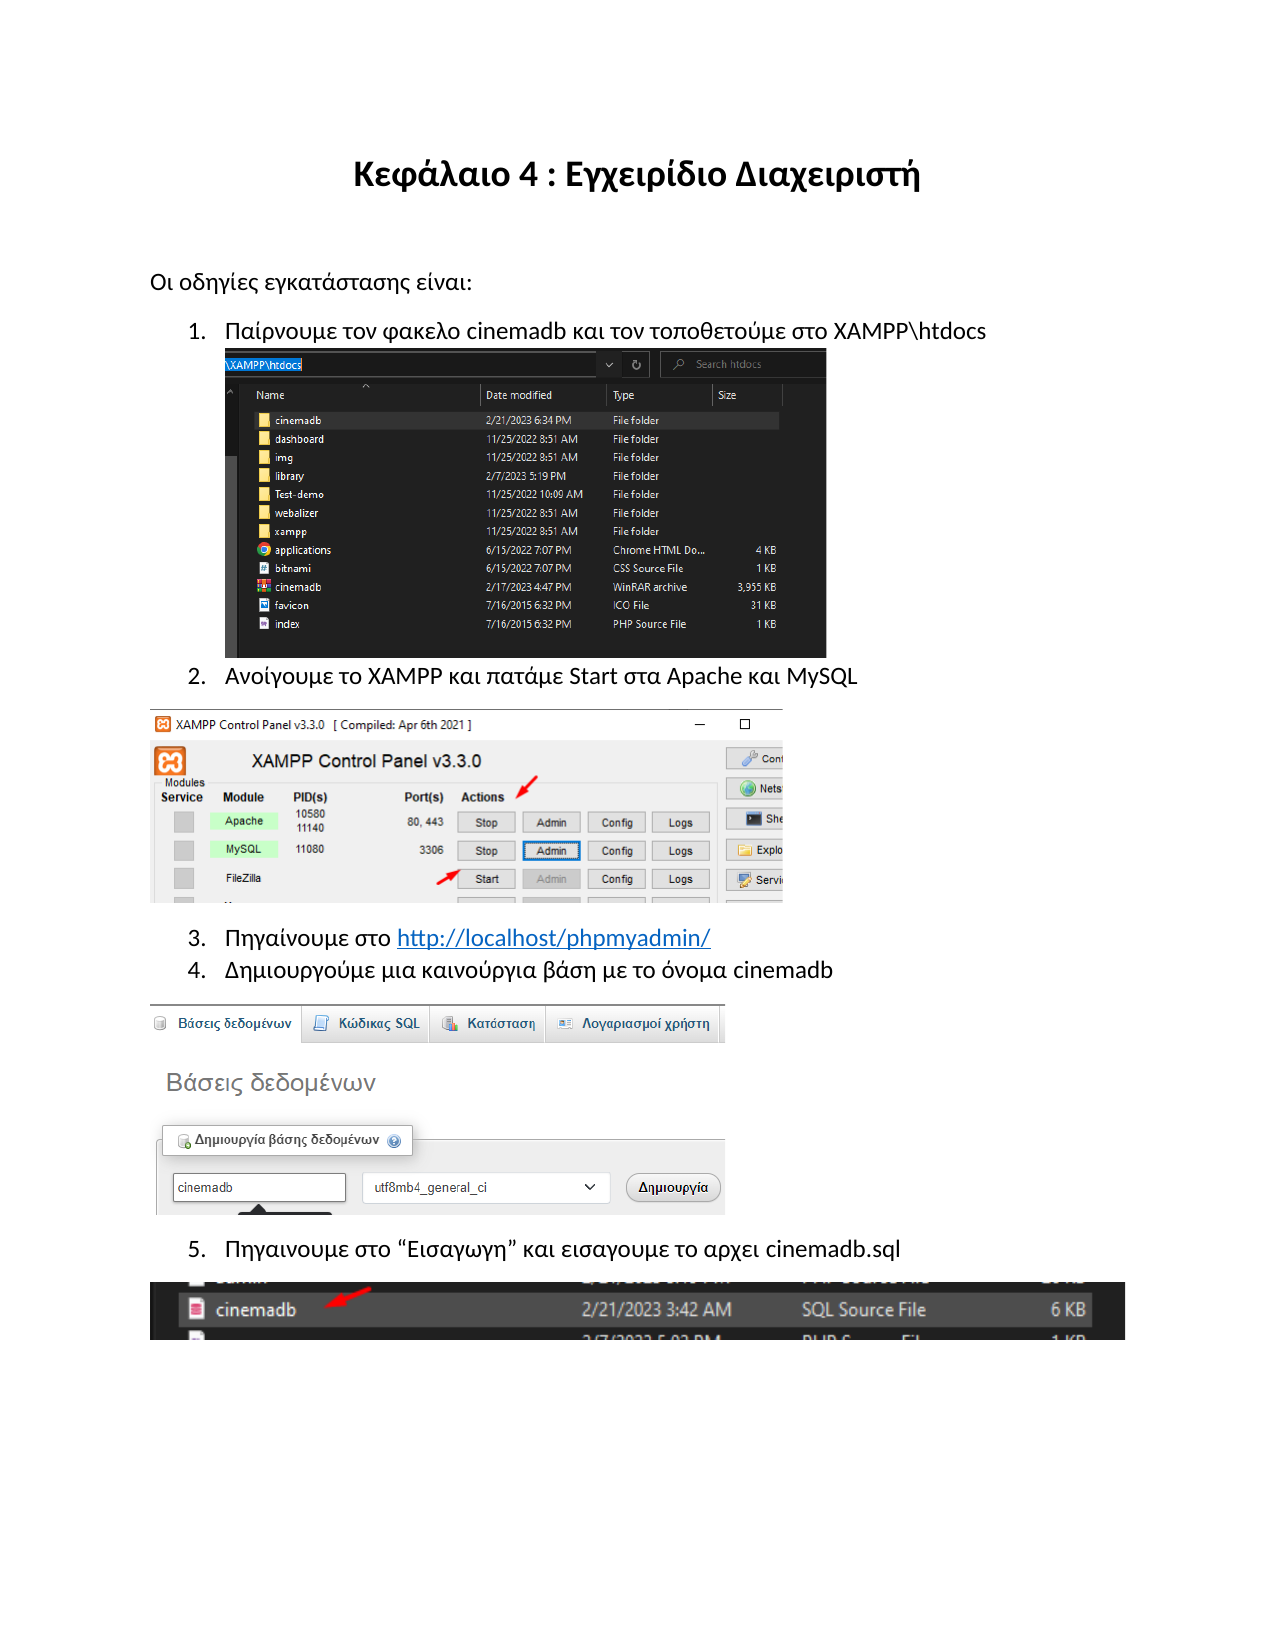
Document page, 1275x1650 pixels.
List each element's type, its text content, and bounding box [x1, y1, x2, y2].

list Πηγαίνουμε στο http://localhost/phpmyadmin/ [187, 922, 1125, 952]
picture [150, 1004, 725, 1215]
picture [150, 709, 783, 903]
text Οι οδηγίες εγκατάστασης είναι: [150, 266, 1125, 296]
picture [150, 1282, 1125, 1340]
list Πηγαινουμε στο “Εισαγωγη” και εισαγουμε το αρχει cinemadb.sql [187, 1233, 1125, 1264]
picture [225, 348, 827, 658]
list Ανοίγουμε το XAMPP και πατάμε Start στα Apache και MySQL [187, 660, 1125, 691]
text Κεφάλαιο 4 : Εγχειρίδιο Διαχειριστή [150, 150, 1125, 196]
list Δημιουργούμε μια καινούργια βάση με το όνομα cinemadb [187, 954, 1125, 985]
list Παίρνουμε τον φακελο cinemadb και τον τοποθετούμε στο XAMPP\htdocs [187, 315, 1125, 346]
